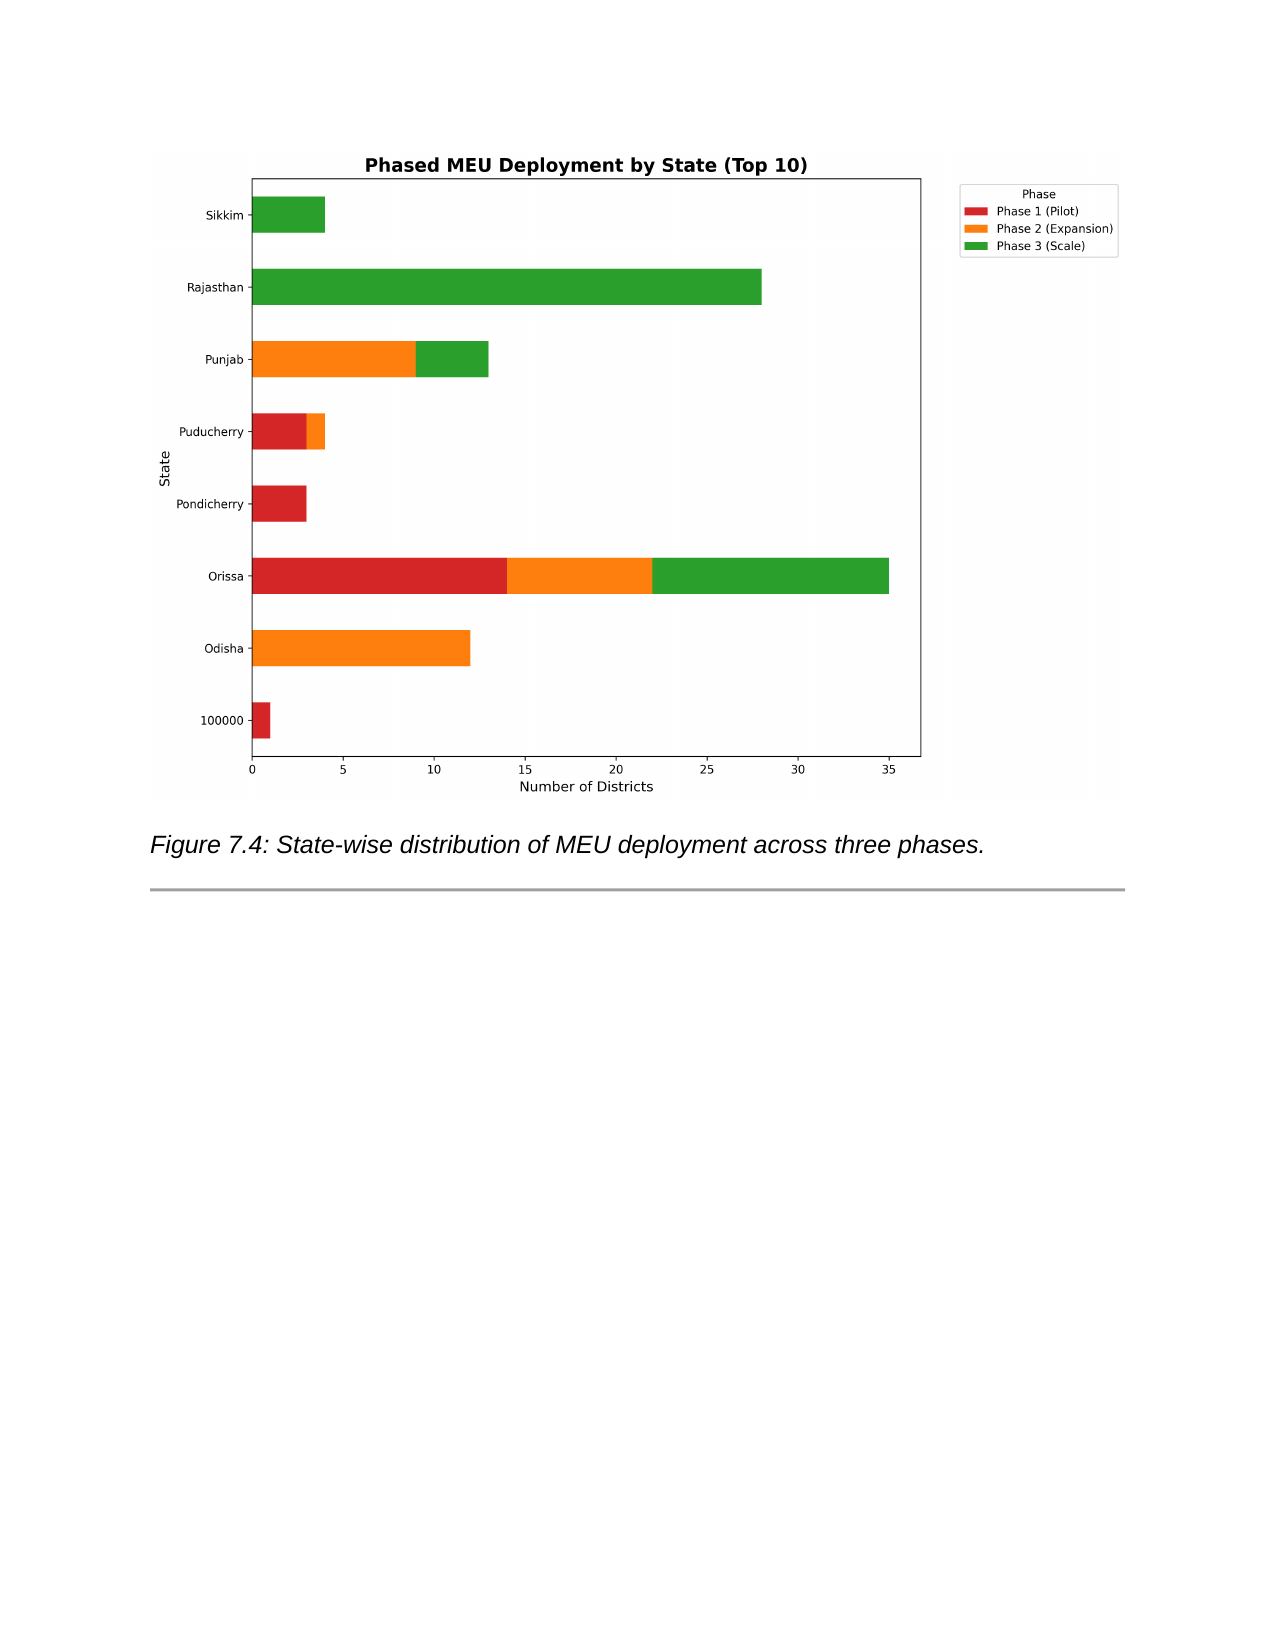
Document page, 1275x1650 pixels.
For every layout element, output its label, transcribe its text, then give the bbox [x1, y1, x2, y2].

picture [150, 150, 1125, 802]
text Figure 7.4: State-wise distribution of MEU deployment across three phases. [150, 830, 1125, 859]
